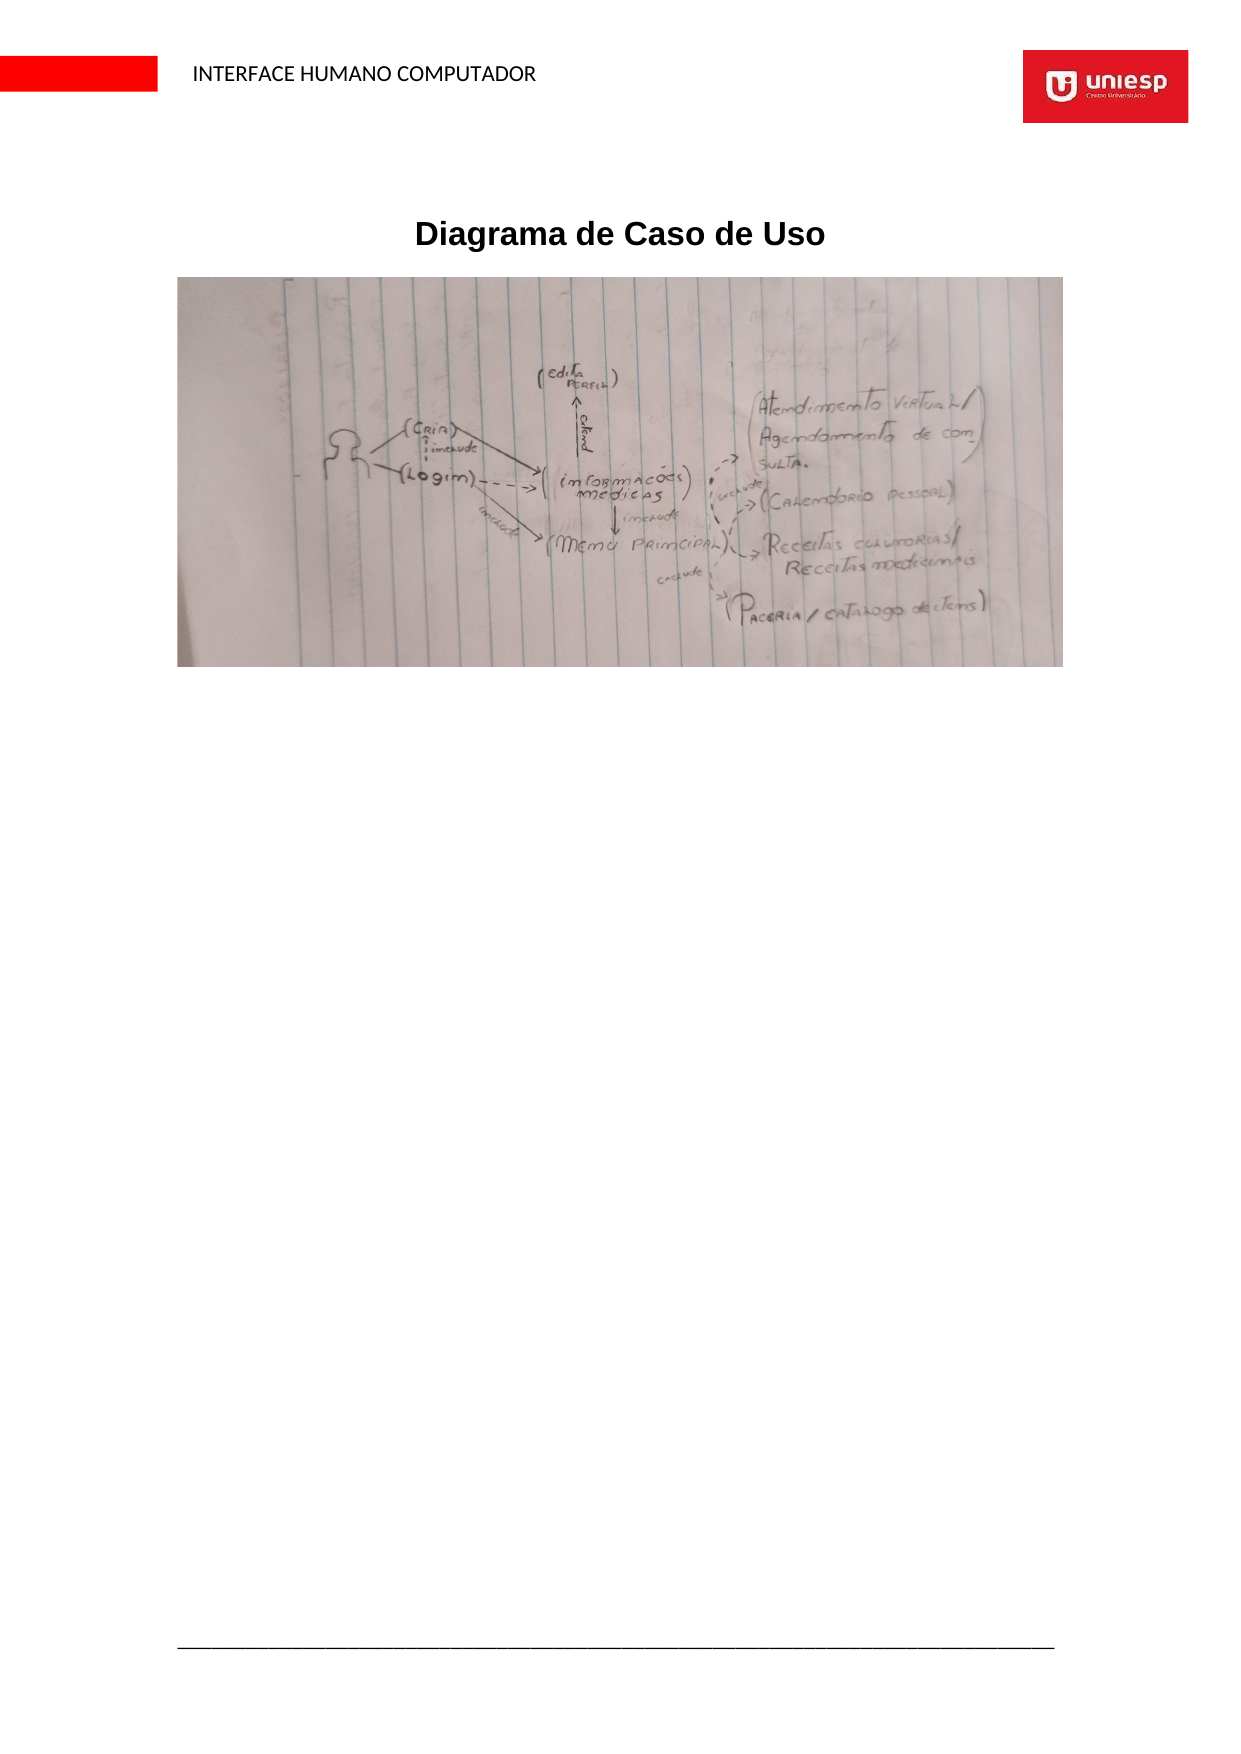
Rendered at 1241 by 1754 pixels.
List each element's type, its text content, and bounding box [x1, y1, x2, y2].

picture [1023, 50, 1189, 123]
text Diagrama de Caso de Uso [177, 214, 1063, 252]
picture [177, 277, 1063, 667]
